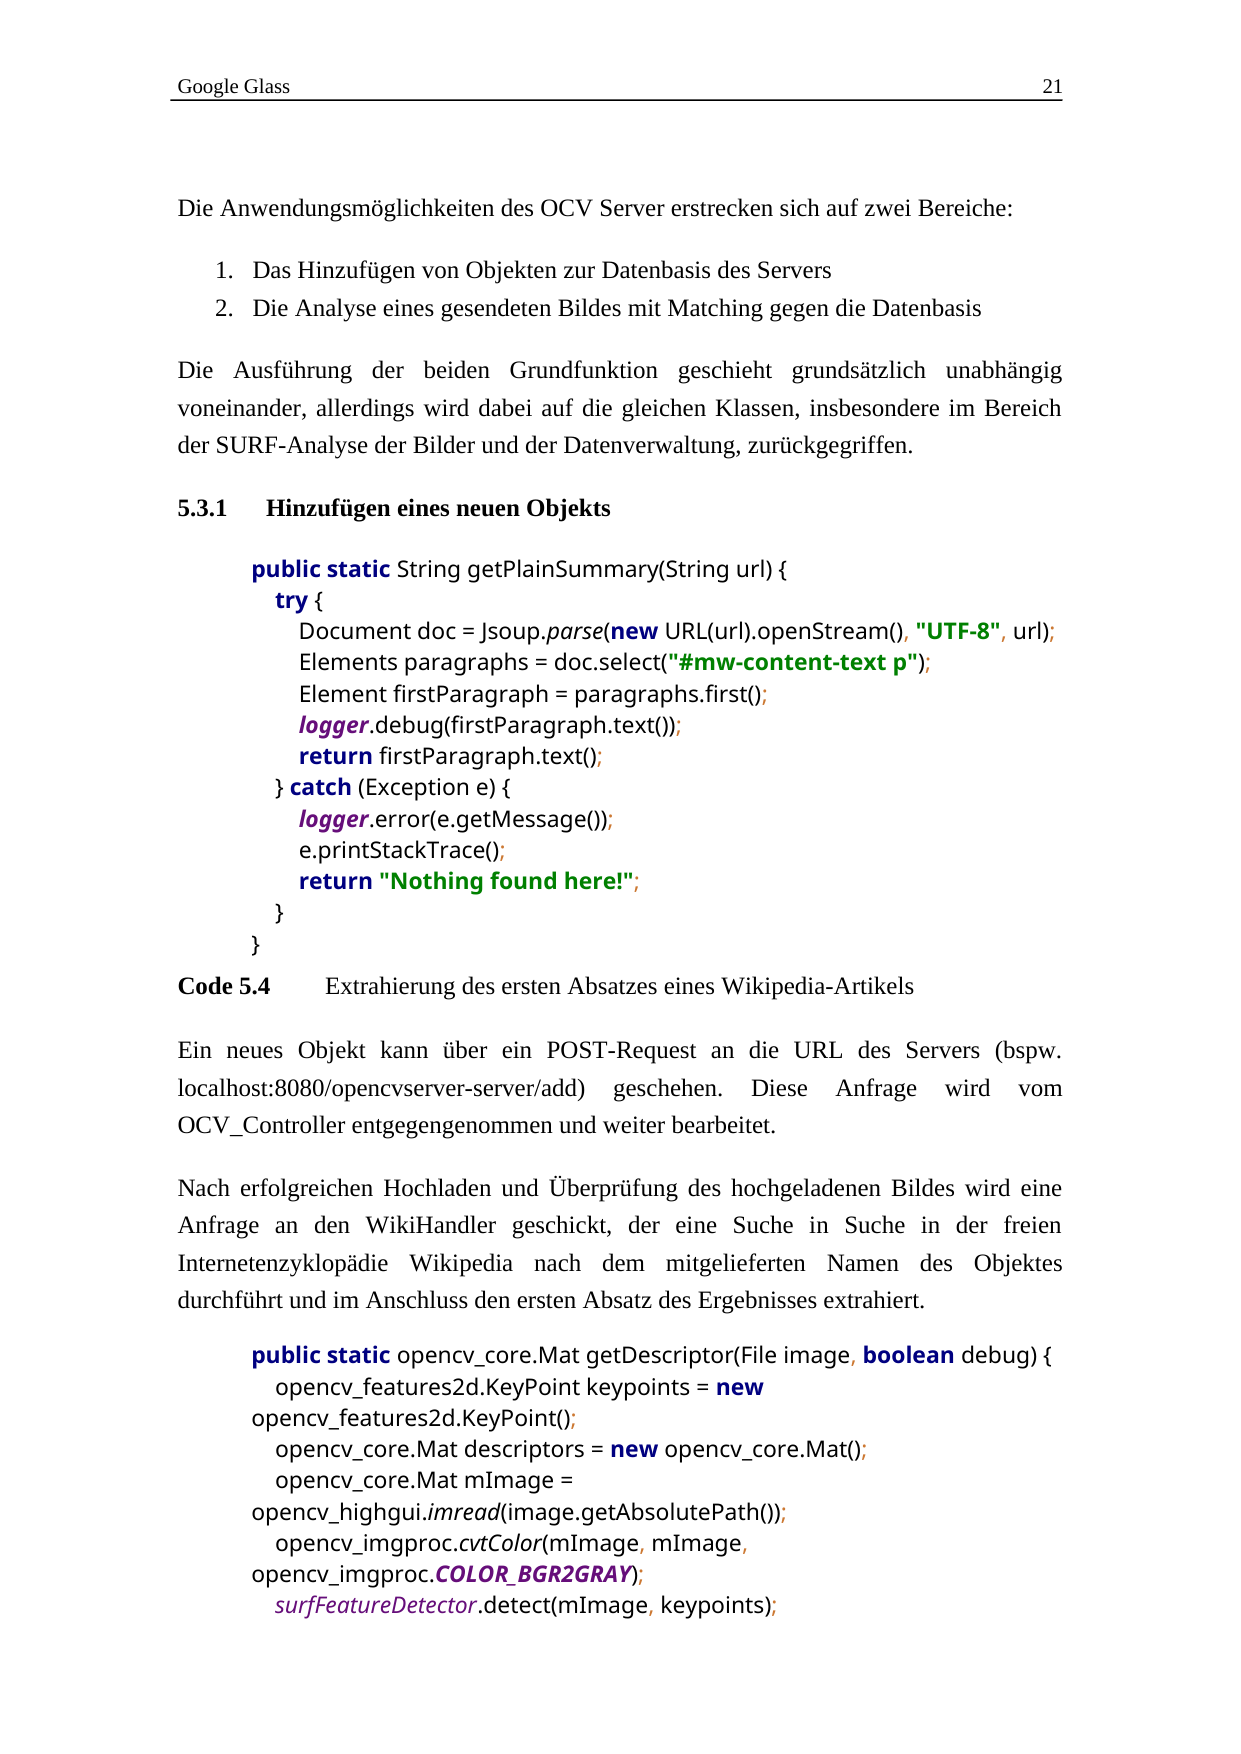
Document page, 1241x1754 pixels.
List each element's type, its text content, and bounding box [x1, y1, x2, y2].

list Das Hinzufügen von Objekten zur Datenbasis des Servers [215, 247, 1063, 284]
text Code 5.4 Extrahierung des ersten Absatzes eines Wikipedia-Artikels [177, 971, 1063, 1000]
text public static String getPlainSummary(String url) { try { Document doc = Jsoup.parse(new URL(url).openStream(), "UTF-8", url); Elements paragraphs = doc.select("#mw-content-text p"); Element firstParagraph = paragraphs.first(); logger.debug(firstParagraph.text()); return firstParagraph.text(); } catch (Exception e) { logger.error(e.getMessage()); e.printStackTrace(); return "Nothing found here!"; } } [251, 552, 1063, 959]
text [251, 1339, 1063, 1621]
text Die Anwendungsmöglichkeiten des OCV Server erstrecken sich auf zwei Bereiche: [177, 184, 1063, 222]
text Die Ausführung der beiden Grundfunktion geschieht grundsätzlich unabhängig voneinander, allerdings wird dabei auf die gleichen Klassen, insbesondere im Bereich der SURF-Analyse der Bilder und der Datenverwaltung, zurückgegriffen. [177, 347, 1063, 459]
text Ein neues Objekt kann über ein POST-Request an die URL des Servers (bspw. localhost:8080/opencvserver-server/add) geschehen. Diese Anfrage wird vom OCV_Controller entgegengenommen und weiter bearbeitet. [177, 1027, 1063, 1139]
list Die Analyse eines gesendeten Bildes mit Matching gegen die Datenbasis [215, 284, 1063, 322]
text Nach erfolgreichen Hochladen und Überprüfung des hochgeladenen Bildes wird eine Anfrage an den WikiHandler geschickt, der eine Suche in Suche in der freien Internetenzyklopädie Wikipedia nach dem mitgelieferten Namen des Objektes durchführt und im Anschluss den ersten Absatz des Ergebnisses extrahiert. [177, 1164, 1063, 1314]
subtitle Hinzufügen eines neuen Objekts [177, 493, 1063, 521]
